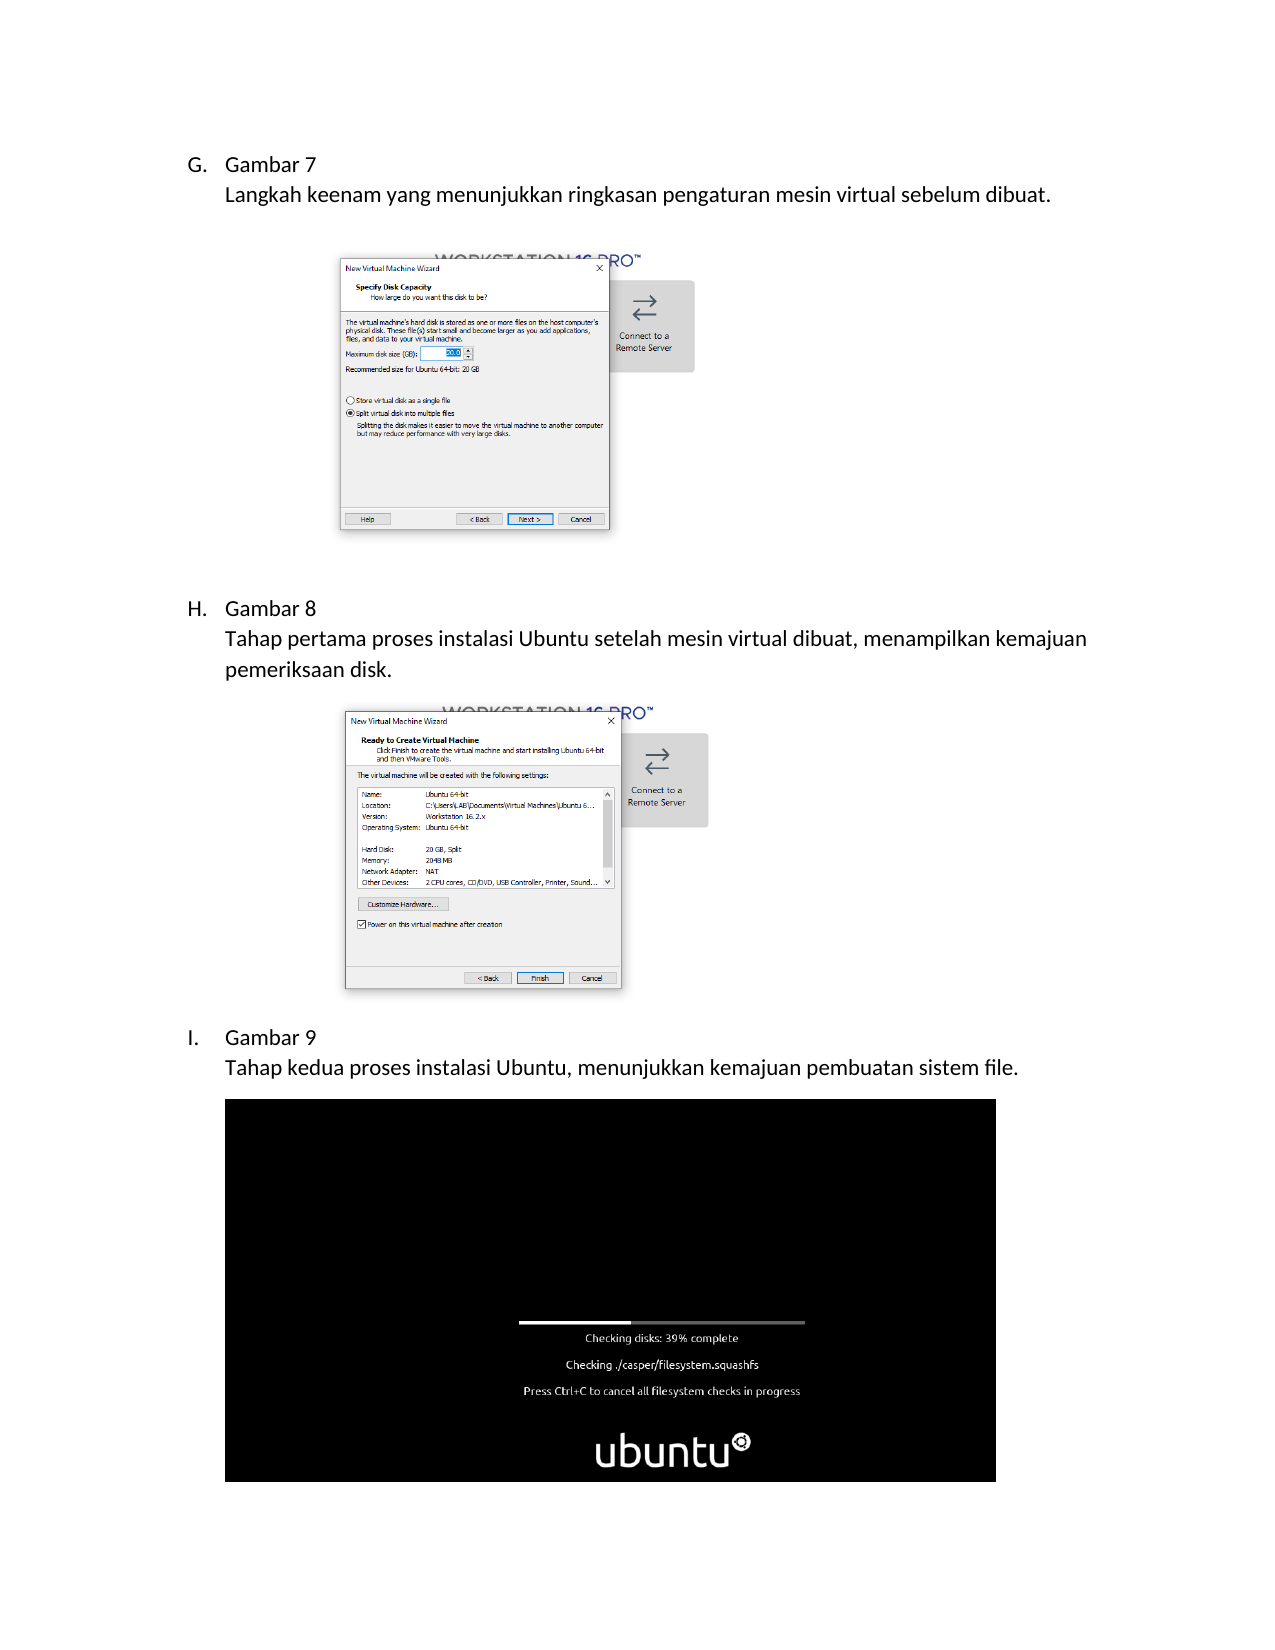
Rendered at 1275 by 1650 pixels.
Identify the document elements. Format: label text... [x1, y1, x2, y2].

list Gambar 7 [187, 150, 1125, 178]
picture [225, 227, 772, 576]
picture [225, 1099, 996, 1482]
list Tahap pertama proses instalasi Ubuntu setelah mesin virtual dibuat, menampilkan kemajuan pemeriksaan disk. [225, 624, 1125, 683]
picture [225, 685, 802, 1021]
list Gambar 8 [187, 594, 1125, 622]
list Tahap kedua proses instalasi Ubuntu, menunjukkan kemajuan pembuatan sistem file. [225, 1053, 1125, 1081]
list Langkah keenam yang menunjukkan ringkasan pengaturan mesin virtual sebelum dibuat. [225, 180, 1125, 208]
list Gambar 9 [187, 1023, 1125, 1051]
